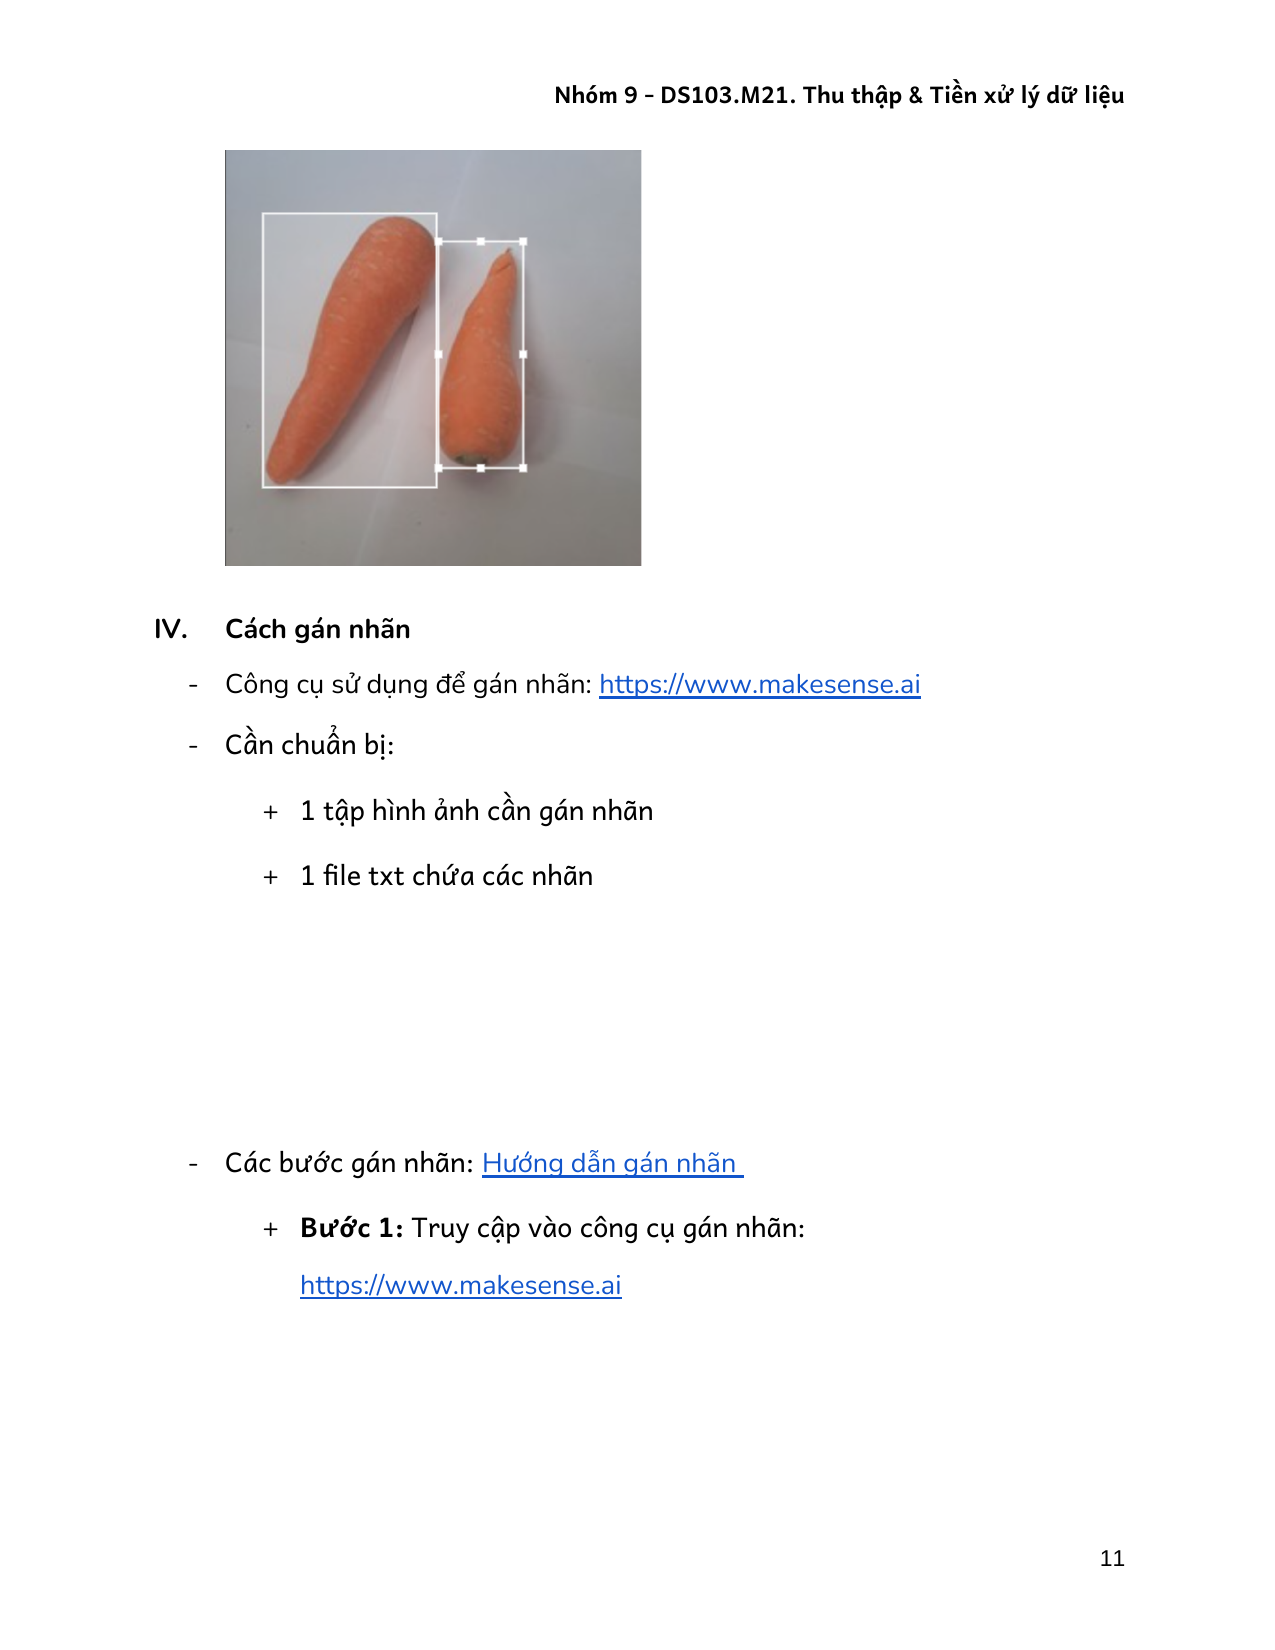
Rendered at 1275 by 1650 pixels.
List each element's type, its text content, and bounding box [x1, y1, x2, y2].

subtitle Cách gán nhãn [187, 611, 1125, 648]
list 1 tập hình ảnh cần gán nhãn [262, 787, 1125, 831]
picture [225, 150, 642, 566]
list Bước 1: Truy cập vào công cụ gán nhãn: https://www.makesense.ai [262, 1205, 1125, 1304]
list Công cụ sử dụng để gán nhãn: https://www.makesense.ai [187, 666, 1125, 703]
list 1 file txt chứa các nhãn [262, 852, 1125, 896]
list Cần chuẩn bị: [187, 722, 1125, 765]
list Các bước gán nhãn: Hướng dẫn gán nhãn [187, 1139, 1125, 1183]
